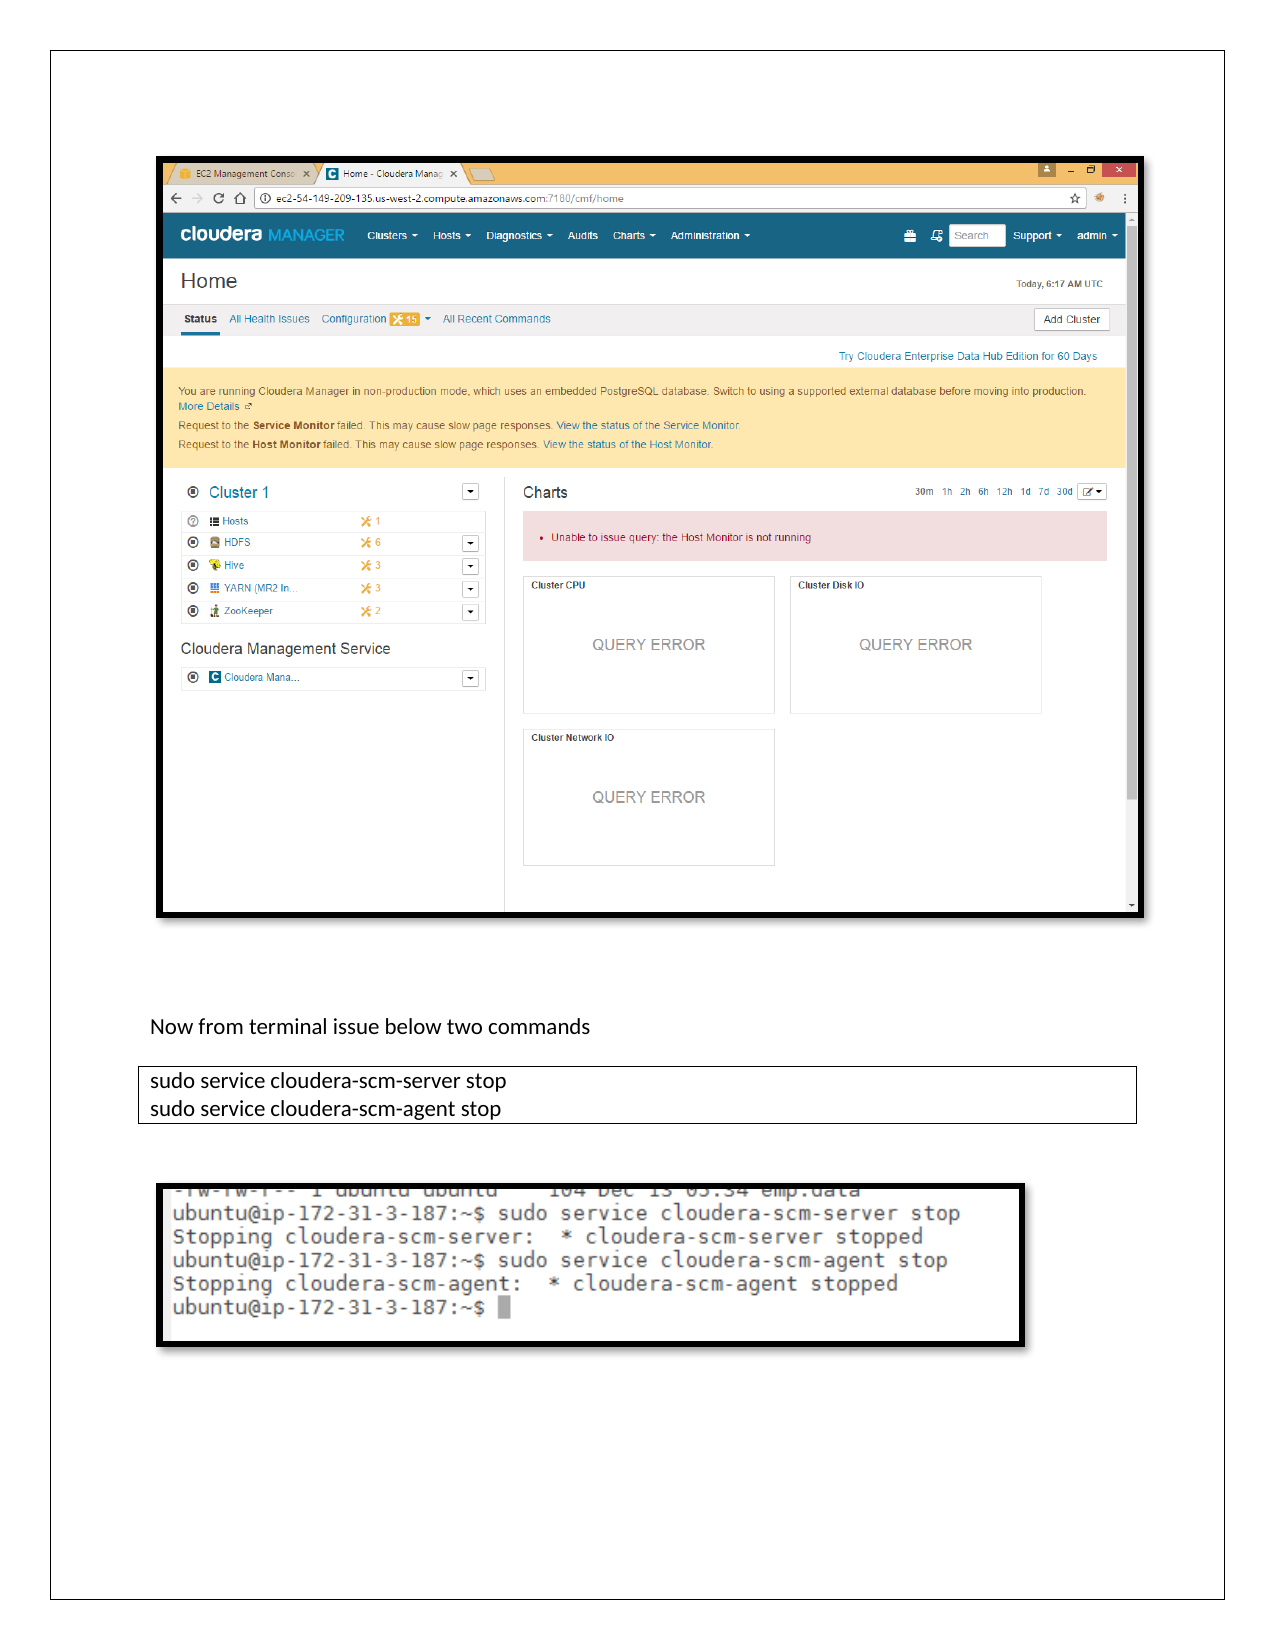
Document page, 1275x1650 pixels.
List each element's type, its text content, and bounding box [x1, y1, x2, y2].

picture [163, 1189, 1019, 1341]
table_header sudo service cloudera-scm-server stop sudo service cloudera-scm-agent stop [139, 1067, 1136, 1123]
text Now from terminal issue below two commands [150, 1012, 1125, 1041]
picture [163, 163, 1138, 912]
